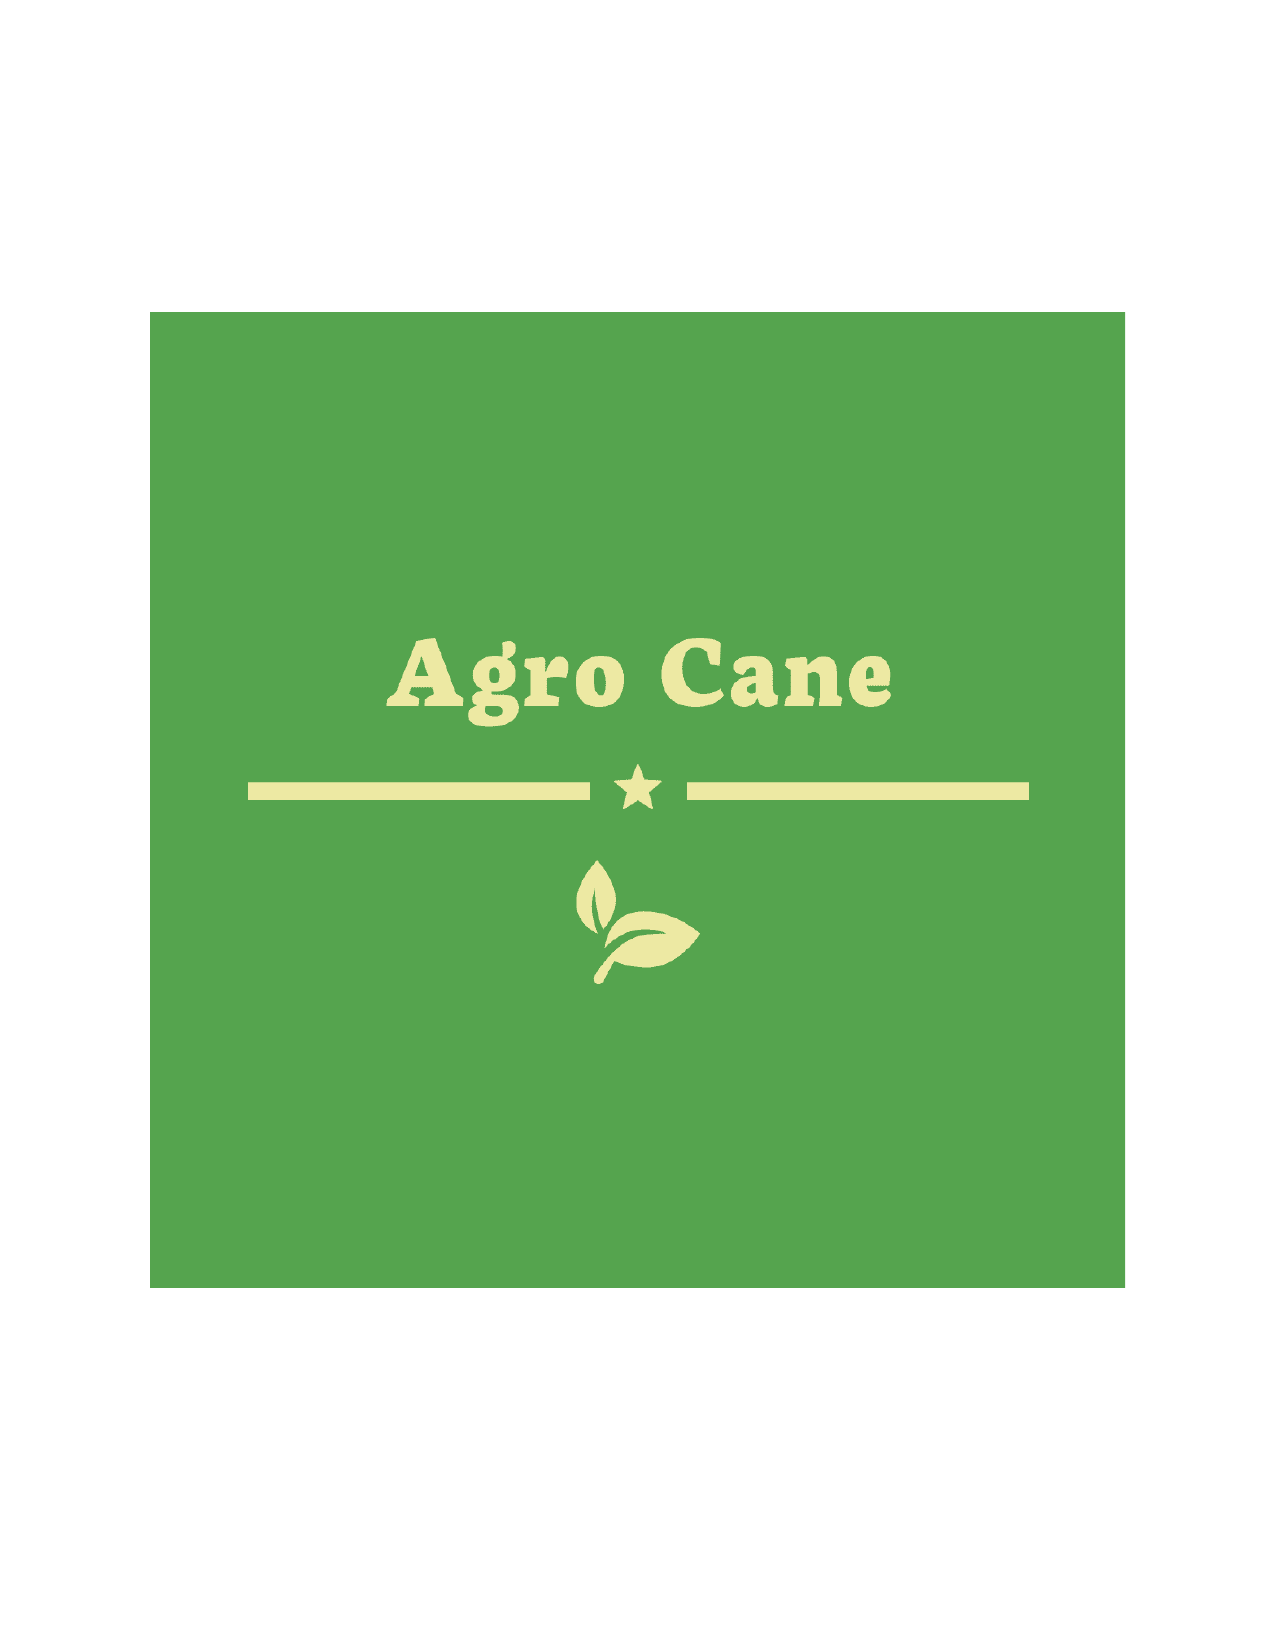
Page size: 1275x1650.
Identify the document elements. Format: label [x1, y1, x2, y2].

picture [150, 312, 1125, 1288]
